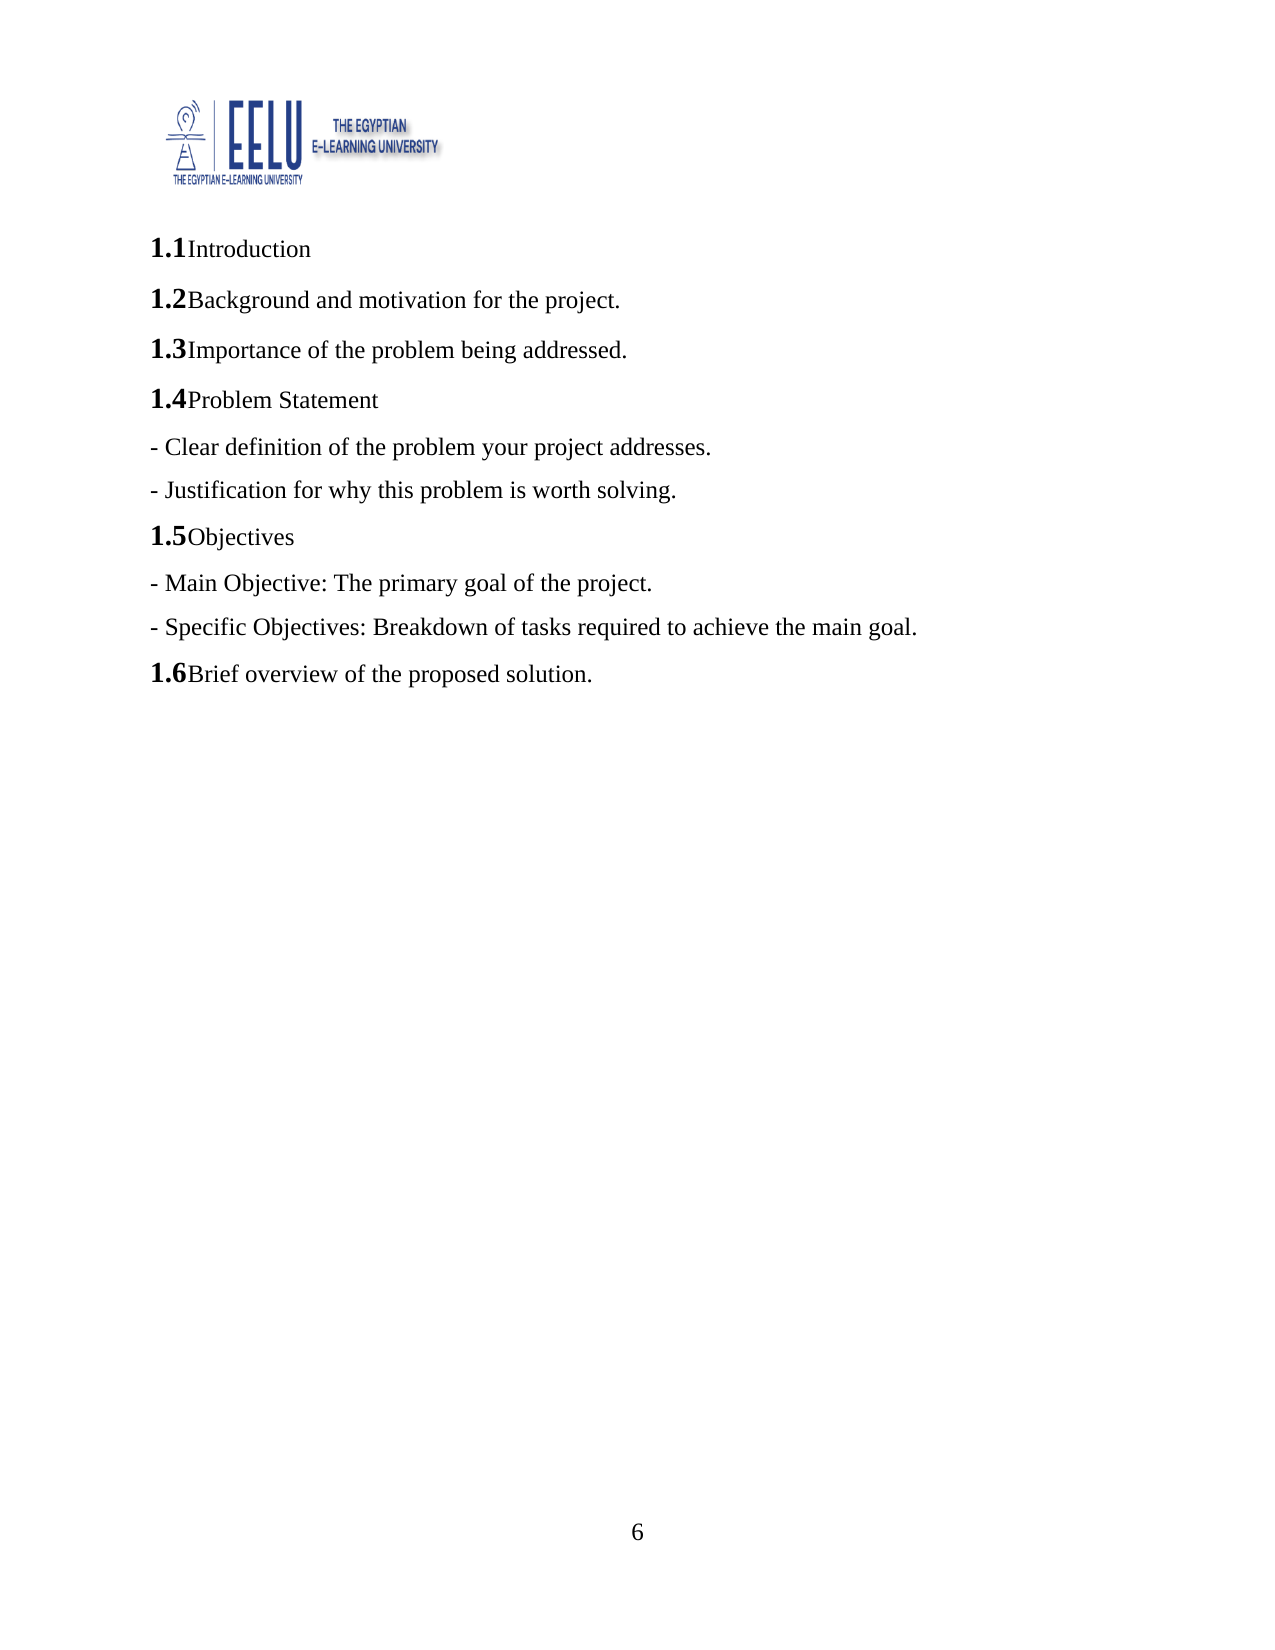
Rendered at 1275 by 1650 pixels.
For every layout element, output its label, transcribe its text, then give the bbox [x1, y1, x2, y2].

list Introduction [150, 231, 1125, 264]
list - Specific Objectives: Breakdown of tasks required to achieve the main goal. [150, 612, 1125, 640]
list Brief overview of the proposed solution. [150, 655, 1125, 688]
list Problem Statement [150, 382, 1125, 415]
list - Main Objective: The primary goal of the project. [150, 568, 1125, 597]
list Objectives [150, 518, 1125, 552]
list - Clear definition of the problem your project addresses. [150, 432, 1125, 461]
list Background and motivation for the project. [150, 281, 1125, 314]
list - Justification for why this problem is worth solving. [150, 475, 1125, 504]
picture [150, 75, 444, 188]
list Importance of the problem being addressed. [150, 331, 1125, 365]
